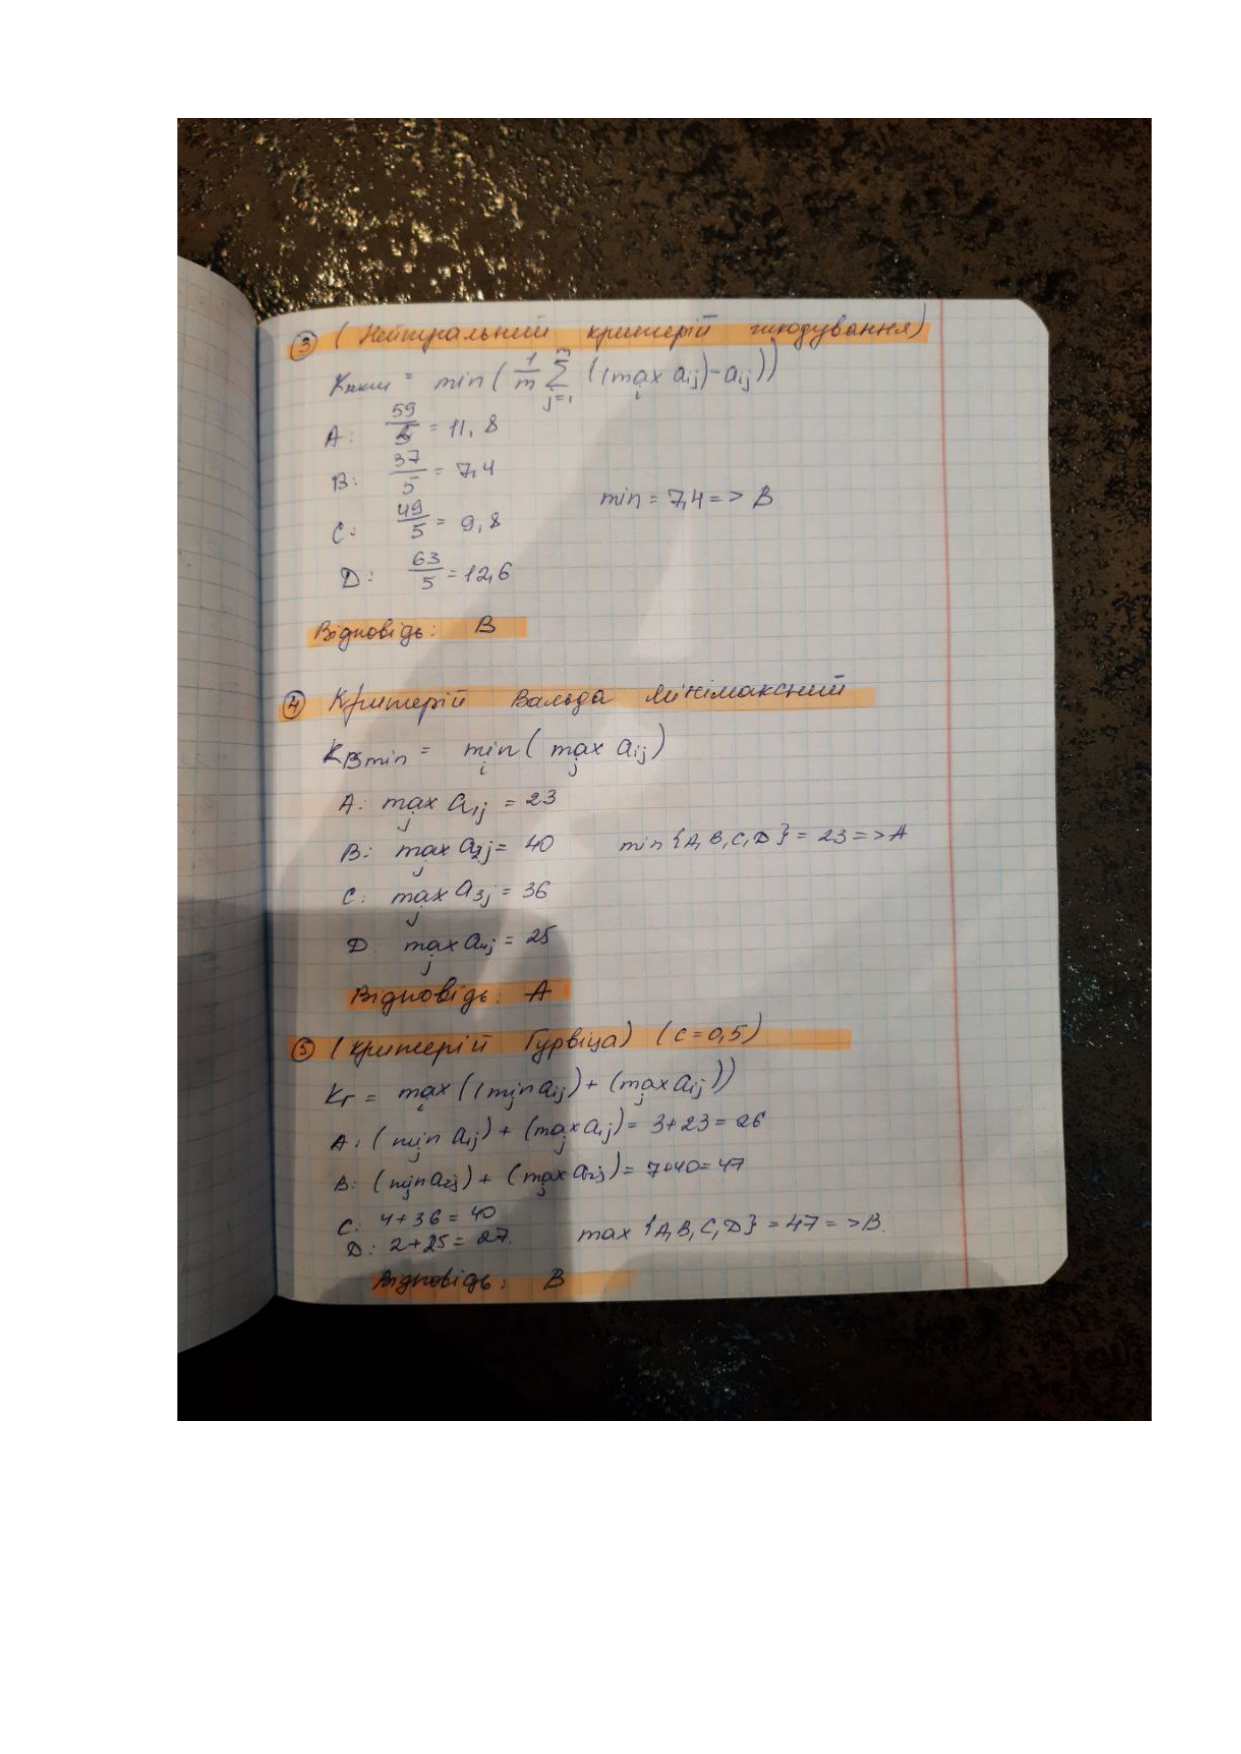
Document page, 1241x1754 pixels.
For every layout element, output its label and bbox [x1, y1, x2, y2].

picture [177, 118, 1152, 1421]
